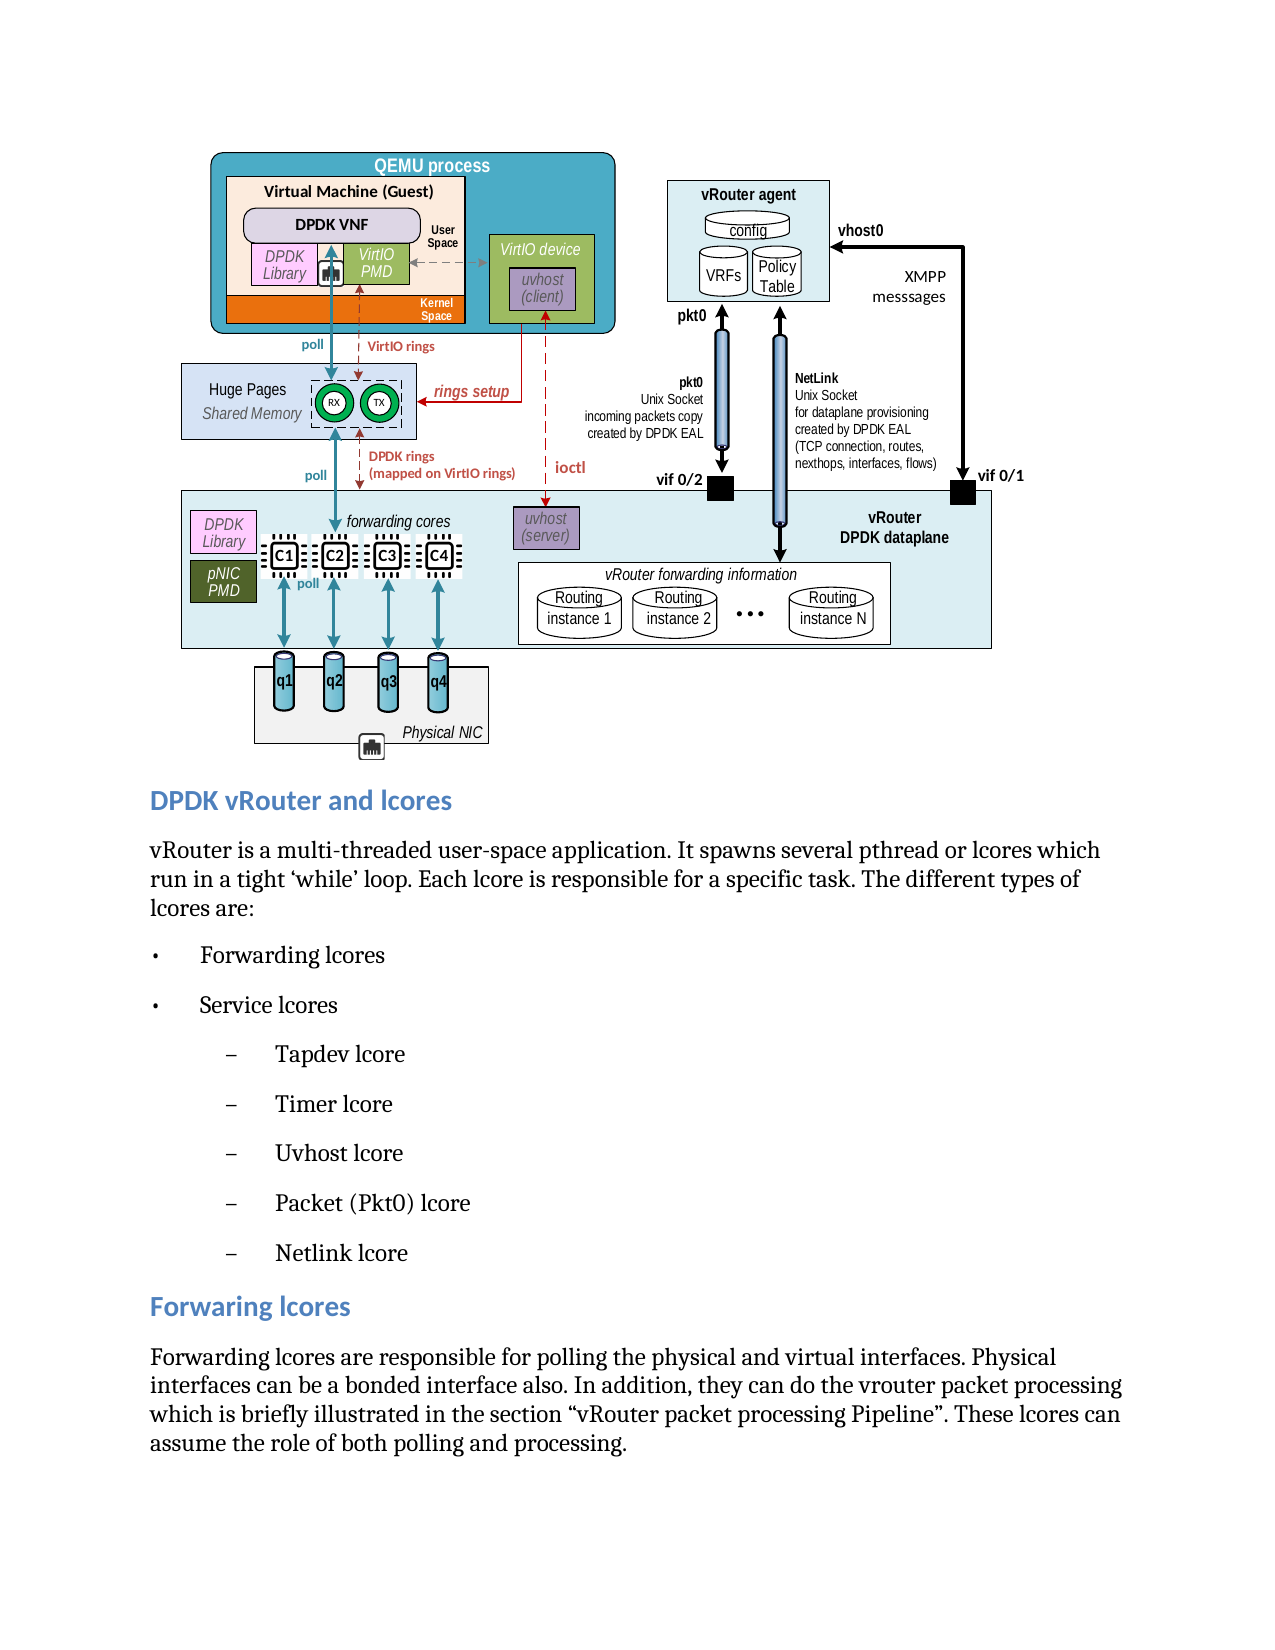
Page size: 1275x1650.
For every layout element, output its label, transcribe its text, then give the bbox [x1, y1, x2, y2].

subtitle DPDK vRouter and lcores [150, 782, 1125, 817]
text Forwarding lcores are responsible for polling the physical and virtual interfaces. Physical interfaces can be a bonded interface also. In addition, they can do the vrouter packet processing which is briefly illustrated in the section “vRouter packet processing Pipeline”. These lcores can assume the role of both polling and processing. [150, 1342, 1125, 1457]
list Tapdev lcore [225, 1040, 1125, 1069]
list Service lcores [150, 991, 1125, 1019]
subtitle Forwaring lcores [150, 1288, 1125, 1324]
list Netlink lcore [225, 1238, 1125, 1267]
list Packet (Pkt0) lcore [225, 1189, 1125, 1218]
list Uvhost lcore [225, 1139, 1125, 1168]
list Forwarding lcores [150, 941, 1125, 970]
list Timer lcore [225, 1090, 1125, 1118]
text vRouter is a multi-threaded user-space application. It spawns several pthread or lcores which run in a tight ‘while’ loop. Each lcore is responsible for a specific task. The different types of lcores are: [150, 836, 1125, 922]
